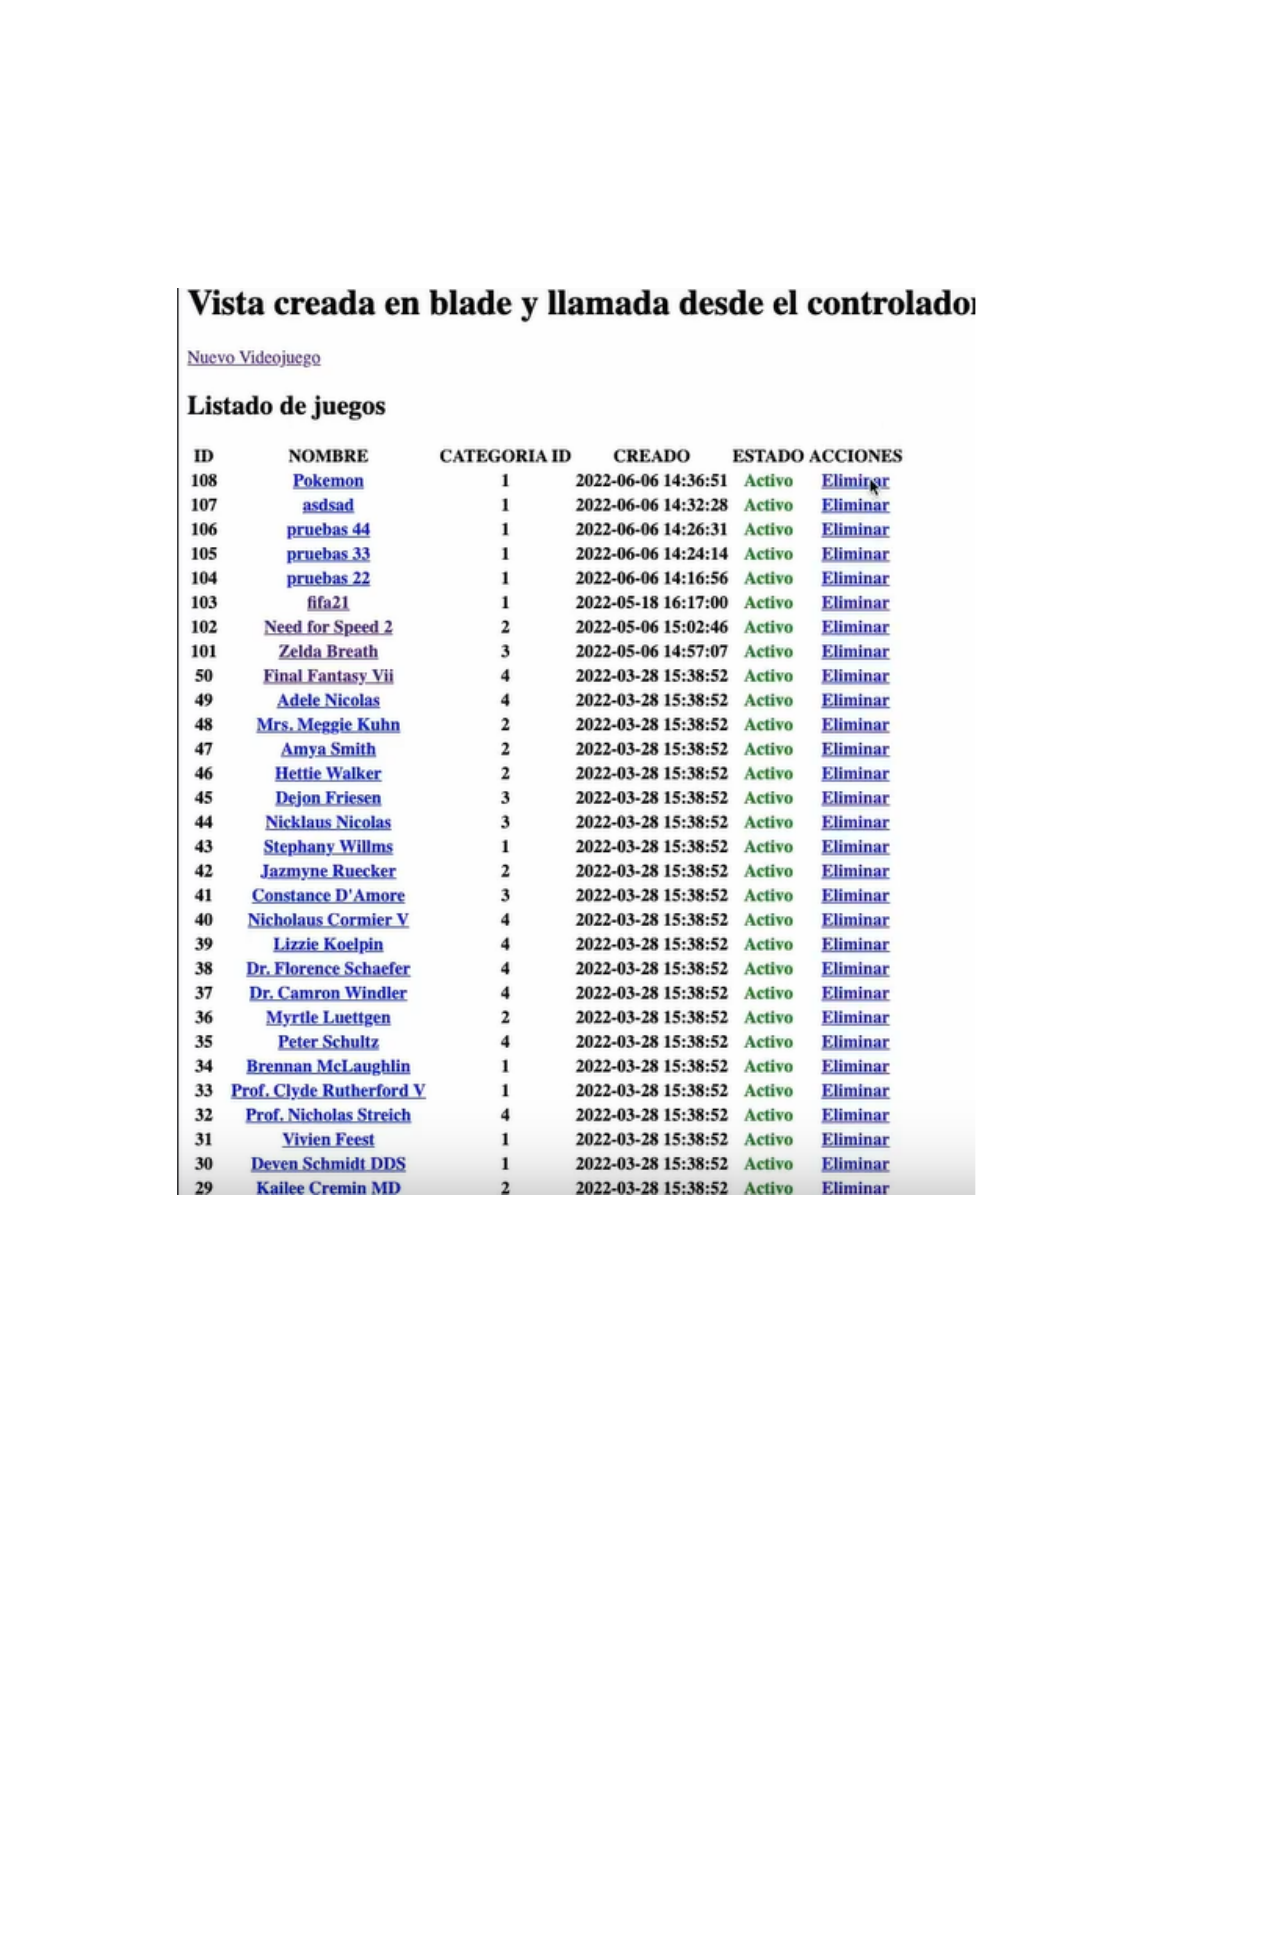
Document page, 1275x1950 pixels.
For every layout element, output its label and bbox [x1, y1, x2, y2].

picture [177, 288, 976, 1195]
